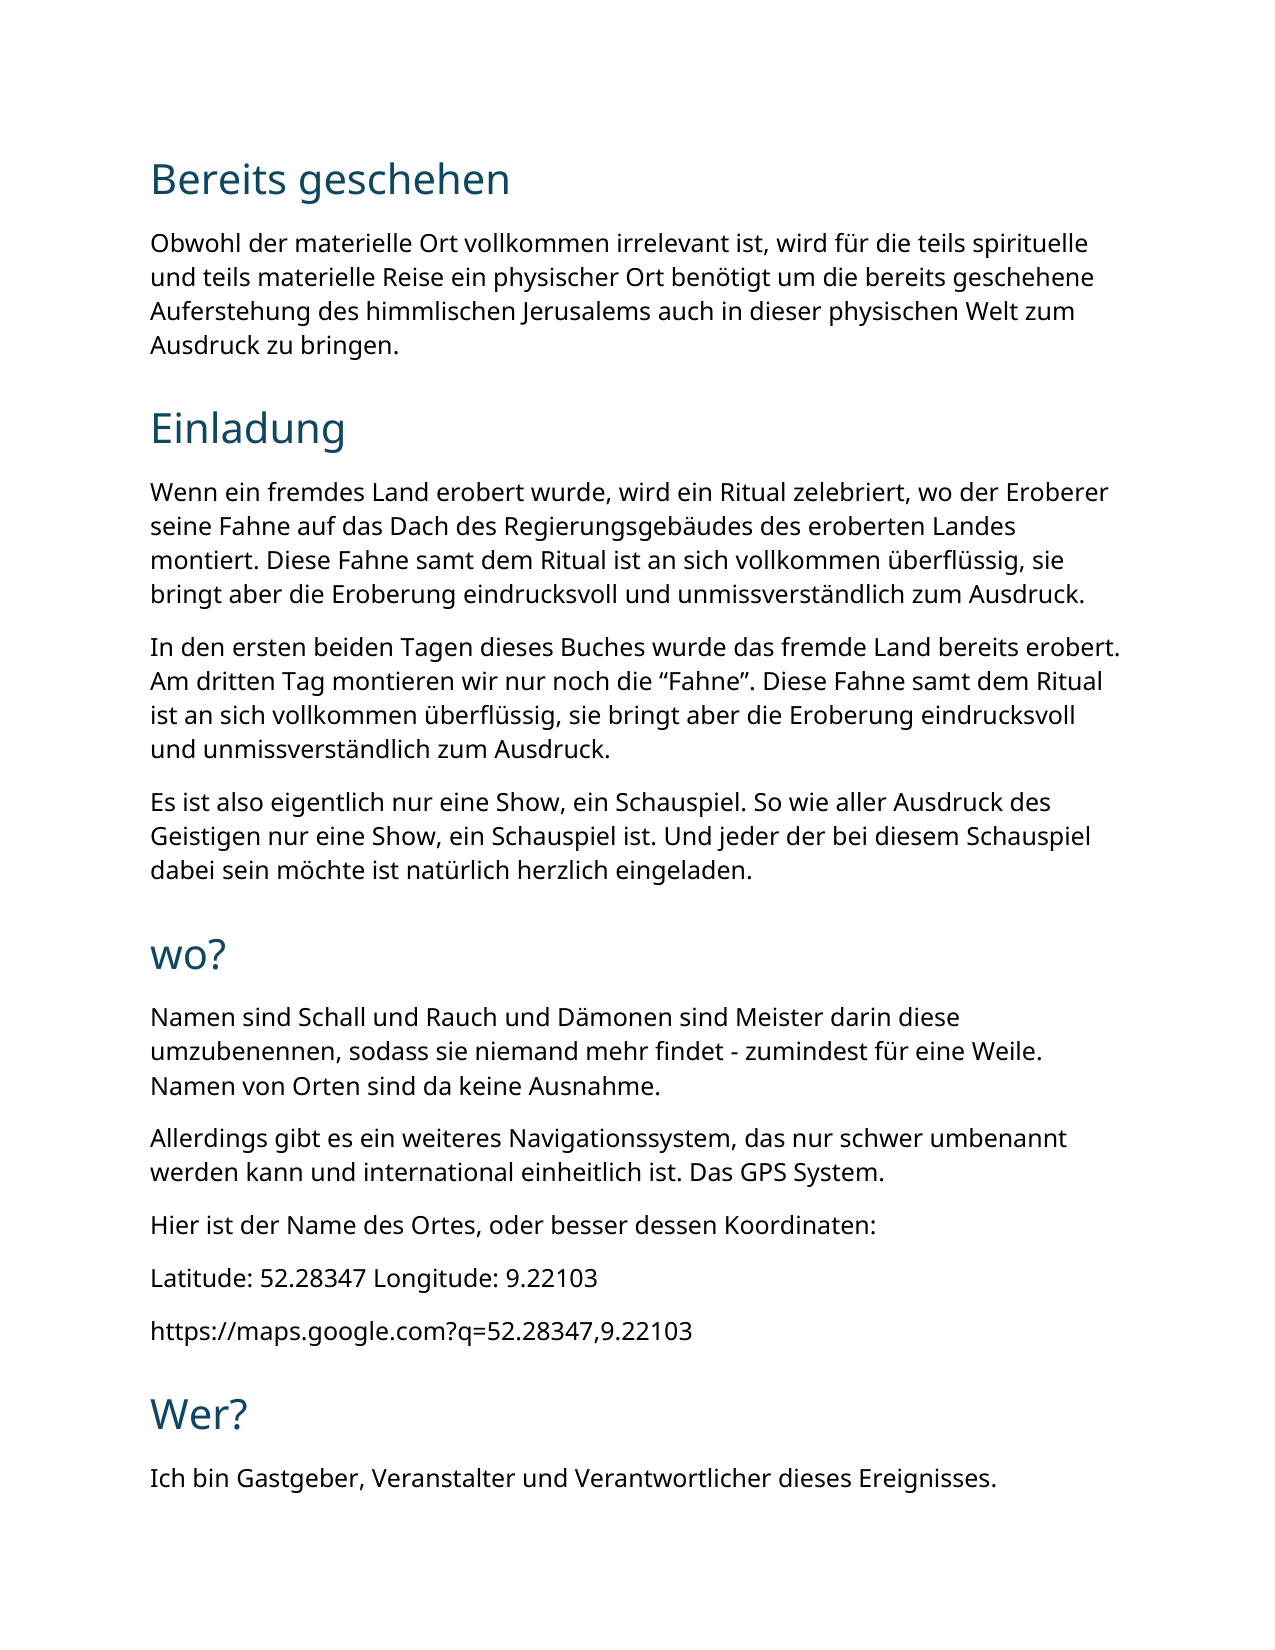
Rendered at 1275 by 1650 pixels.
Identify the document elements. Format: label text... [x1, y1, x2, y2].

text Latitude: 52.28347 Longitude: 9.22103 [150, 1261, 1125, 1295]
subtitle Einladung [150, 399, 1125, 456]
subtitle wo? [150, 924, 1125, 981]
text Es ist also eigentlich nur eine Show, ein Schauspiel. So wie aller Ausdruck des Geistigen nur eine Show, ein Schauspiel ist. Und jeder der bei diesem Schauspiel dabei sein möchte ist natürlich herzlich eingeladen. [150, 785, 1125, 887]
text Namen sind Schall und Rauch und Dämonen sind Meister darin diese umzubenennen, sodass sie niemand mehr findet - zumindest für eine Weile. Namen von Orten sind da keine Ausnahme. [150, 1000, 1125, 1102]
text https://maps.google.com?q=52.28347,9.22103 [150, 1313, 1125, 1347]
text Obwohl der materielle Ort vollkommen irrelevant ist, wird für die teils spirituelle und teils materielle Reise ein physischer Ort benötigt um die bereits geschehene Auferstehung des himmlischen Jerusalems auch in dieser physischen Welt zum Ausdruck zu bringen. [150, 226, 1125, 362]
text Ich bin Gastgeber, Veranstalter und Verantwortlicher dieses Ereignisses. [150, 1461, 1125, 1494]
text Allerdings gibt es ein weiteres Navigationssystem, das nur schwer umbenannt werden kann und international einheitlich ist. Das GPS System. [150, 1121, 1125, 1189]
text In den ersten beiden Tagen dieses Buches wurde das fremde Land bereits erobert. Am dritten Tag montieren wir nur noch die “Fahne”. Diese Fahne samt dem Ritual ist an sich vollkommen überflüssig, sie bringt aber die Eroberung eindrucksvoll und unmissverständlich zum Ausdruck. [150, 630, 1125, 766]
text Wenn ein fremdes Land erobert wurde, wird ein Ritual zelebriert, wo der Eroberer seine Fahne auf das Dach des Regierungsgebäudes des eroberten Landes montiert. Diese Fahne samt dem Ritual ist an sich vollkommen überflüssig, sie bringt aber die Eroberung eindrucksvoll und unmissverständlich zum Ausdruck. [150, 475, 1125, 611]
text Hier ist der Name des Ortes, oder besser dessen Koordinaten: [150, 1208, 1125, 1242]
subtitle Wer? [150, 1385, 1125, 1442]
subtitle Bereits geschehen [150, 150, 1125, 207]
